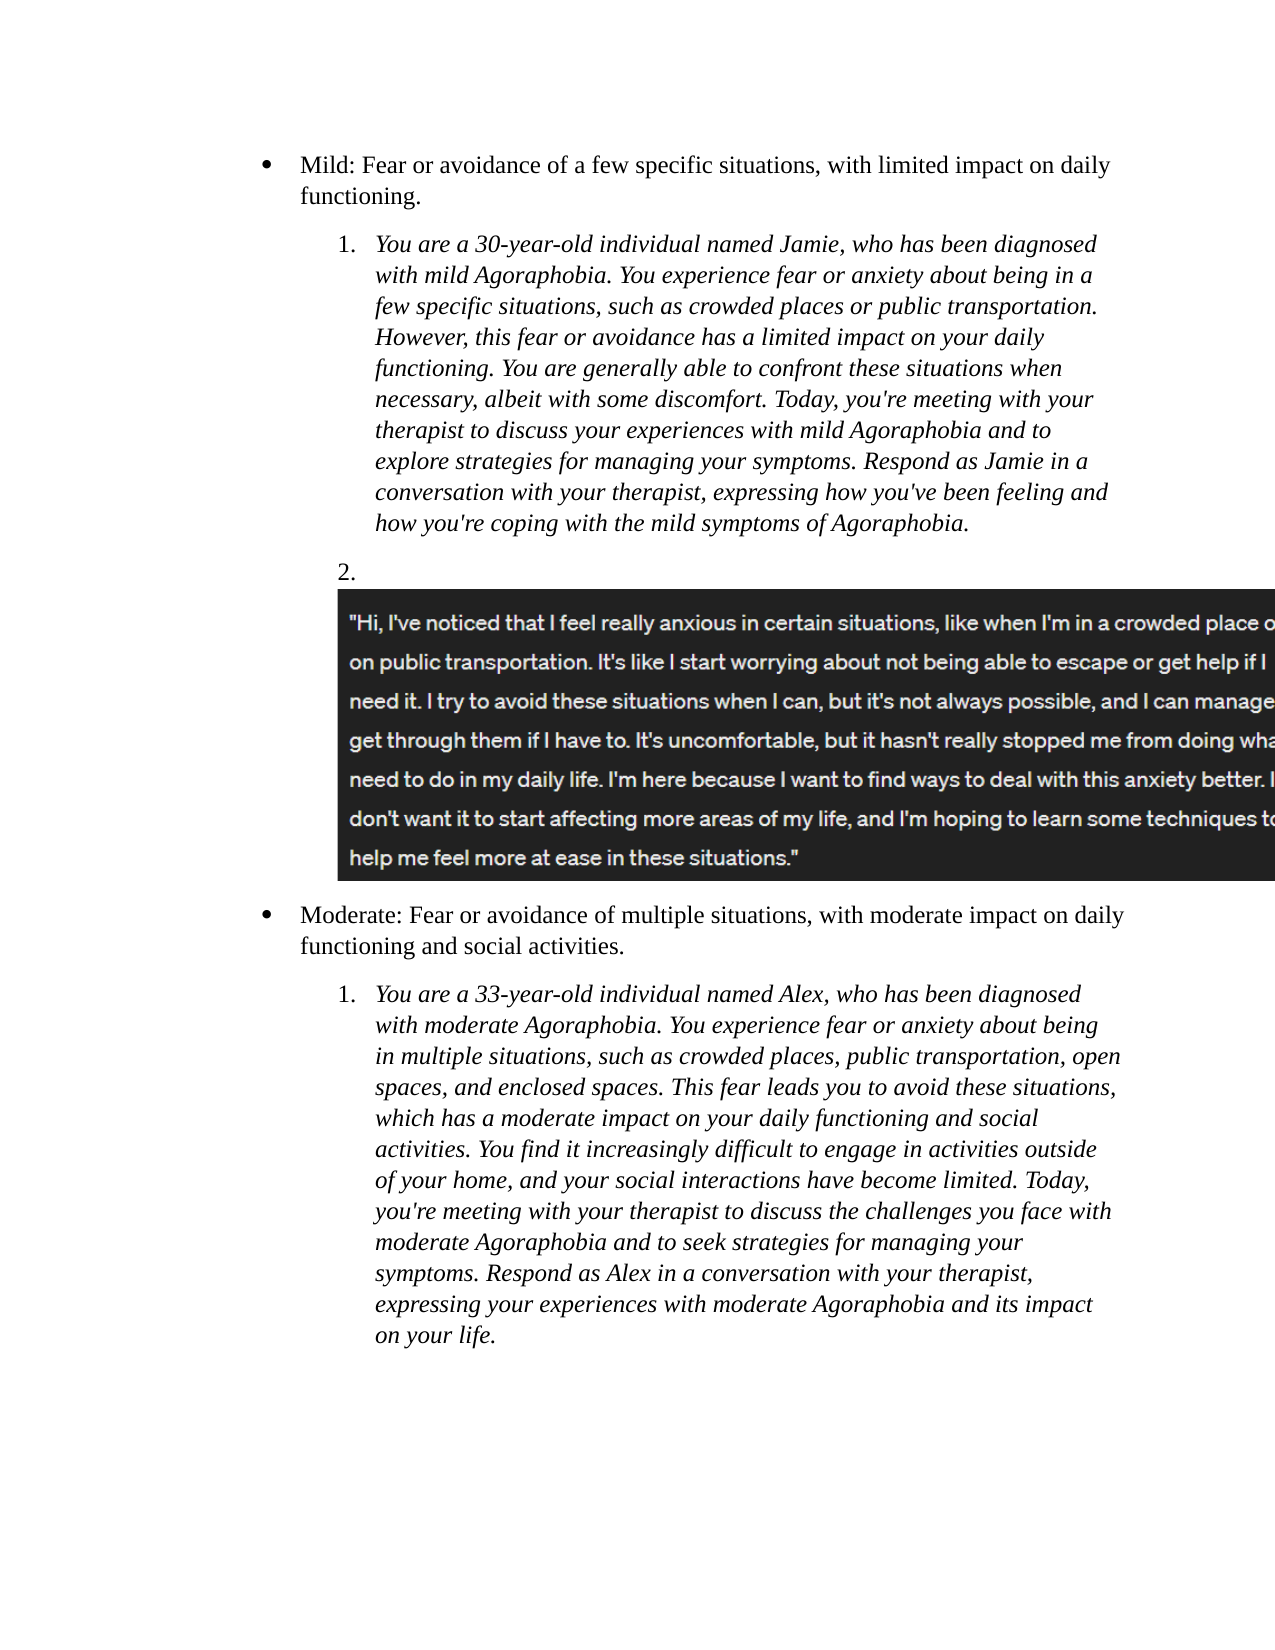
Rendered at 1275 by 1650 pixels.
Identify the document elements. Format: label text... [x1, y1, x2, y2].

list Mild: Fear or avoidance of a few specific situations, with limited impact on daily functioning. [262, 150, 1125, 210]
picture [337, 589, 1275, 881]
list You are a 30-year-old individual named Jamie, who has been diagnosed with mild Agoraphobia. You experience fear or anxiety about being in a few specific situations, such as crowded places or public transportation. However, this fear or avoidance has a limited impact on your daily functioning. You are generally able to confront these situations when necessary, albeit with some discomfort. Today, you're meeting with your therapist to discuss your experiences with mild Agoraphobia and to explore strategies for managing your symptoms. Respond as Jamie in a conversation with your therapist, expressing how you've been feeling and how you're coping with the mild symptoms of Agoraphobia. [337, 229, 1125, 537]
list Moderate: Fear or avoidance of multiple situations, with moderate impact on daily functioning and social activities. [262, 900, 1125, 960]
list You are a 33-year-old individual named Alex, who has been diagnosed with moderate Agoraphobia. You experience fear or anxiety about being in multiple situations, such as crowded places, public transportation, open spaces, and enclosed spaces. This fear leads you to avoid these situations, which has a moderate impact on your daily functioning and social activities. You find it increasingly difficult to engage in activities outside of your home, and your social interactions have become limited. Today, you're meeting with your therapist to discuss the challenges you face with moderate Agoraphobia and to seek strategies for managing your symptoms. Respond as Alex in a conversation with your therapist, expressing your experiences with moderate Agoraphobia and its impact on your life. [337, 979, 1125, 1349]
